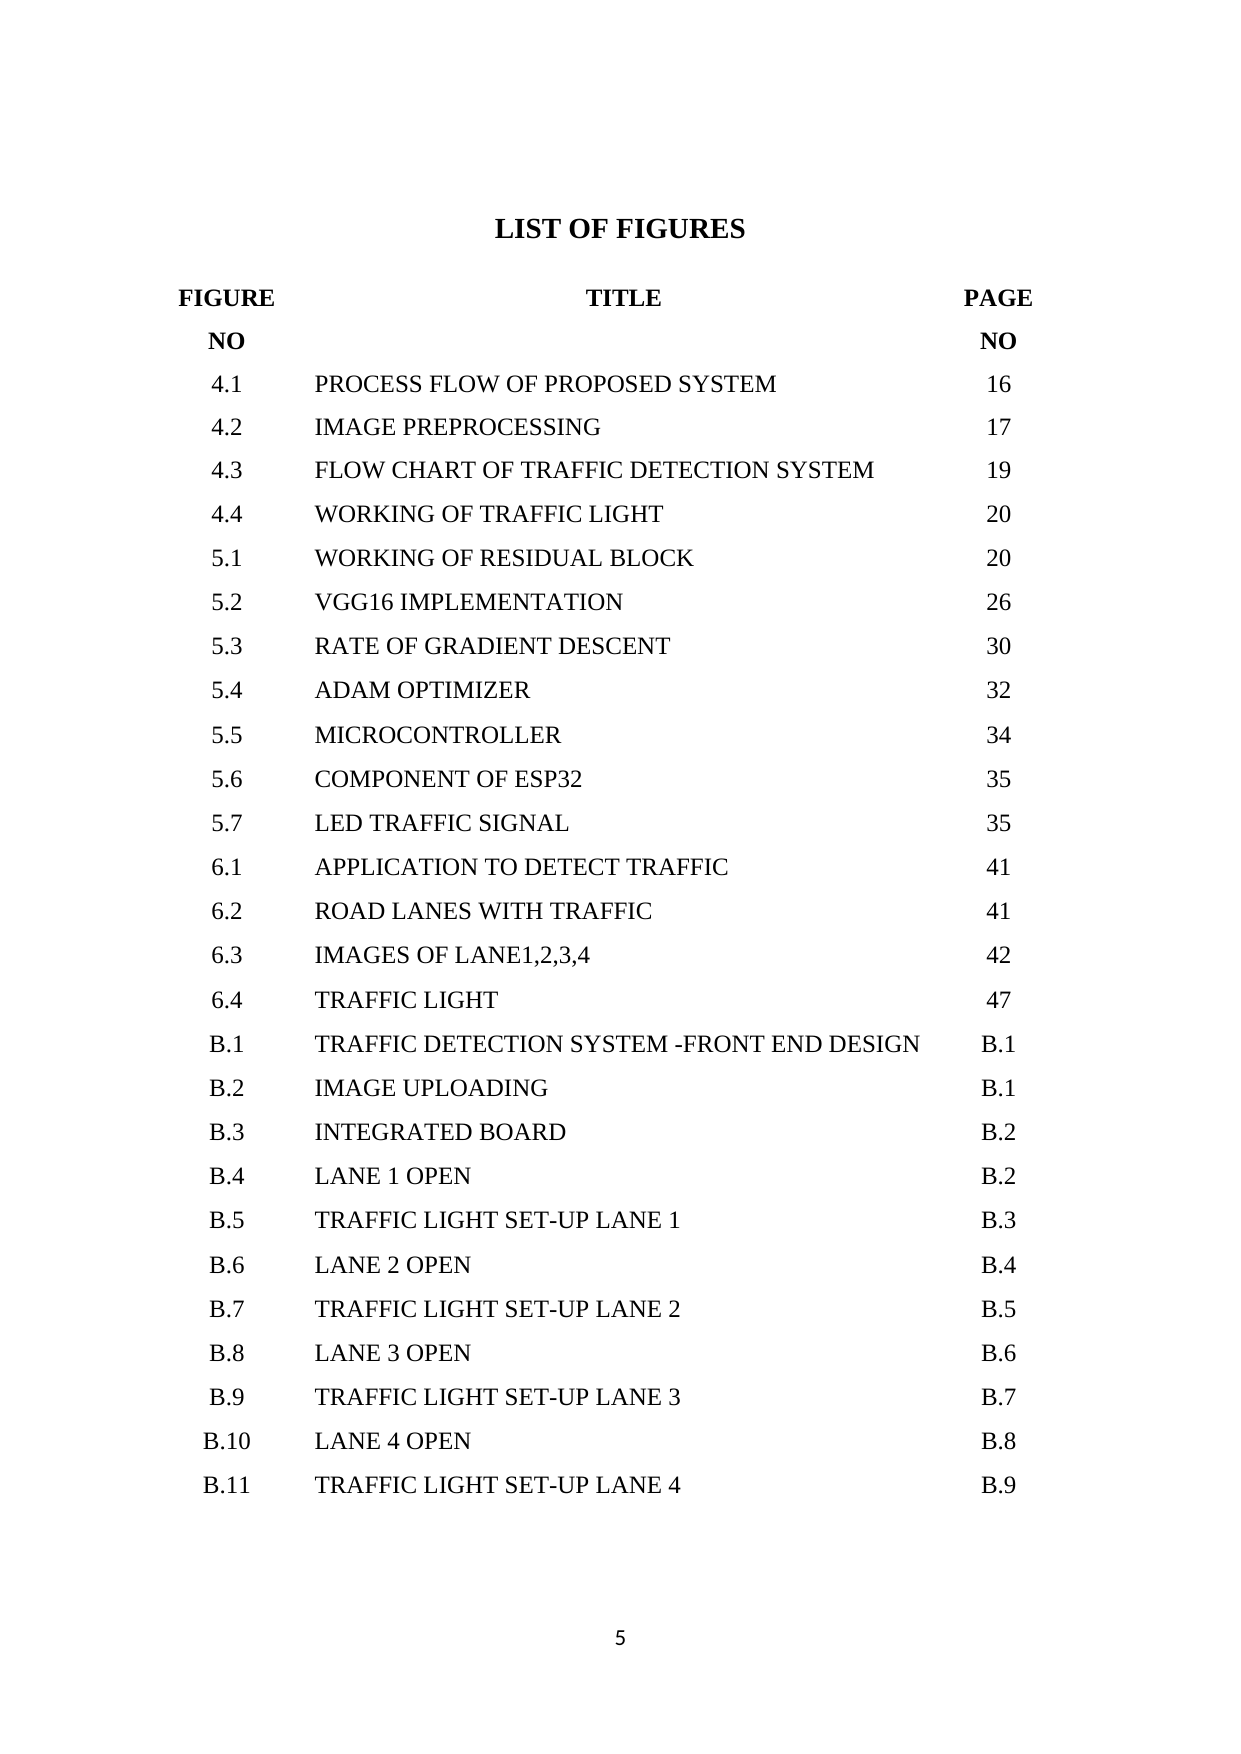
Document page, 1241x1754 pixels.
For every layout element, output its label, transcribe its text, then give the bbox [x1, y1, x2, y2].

table_cell 34 [945, 720, 1052, 764]
table_cell 42 [945, 941, 1052, 985]
table_cell B.3 [150, 1117, 303, 1161]
table_cell 4.1 [150, 370, 303, 412]
table_cell B.8 [150, 1338, 303, 1382]
table_cell 5.4 [150, 676, 303, 720]
table_cell 19 [945, 455, 1052, 499]
table_cell 4.3 [150, 455, 303, 499]
table_cell 30 [945, 631, 1052, 676]
table_cell B.1 [945, 1073, 1052, 1117]
table_cell TRAFFIC LIGHT SET-UP LANE 2 [303, 1294, 944, 1338]
table_cell TRAFFIC LIGHT SET-UP LANE 1 [303, 1206, 944, 1250]
table_cell INTEGRATED BOARD [303, 1117, 944, 1161]
table_cell FLOW CHART OF TRAFFIC DETECTION SYSTEM [303, 455, 944, 499]
table_cell B.5 [150, 1206, 303, 1250]
table_cell 5.5 [150, 720, 303, 764]
table_cell LANE 1 OPEN [303, 1161, 944, 1206]
table_cell APPLICATION TO DETECT TRAFFIC [303, 852, 944, 896]
table_cell TRAFFIC LIGHT SET-UP LANE 4 [303, 1471, 944, 1515]
table_cell 35 [945, 808, 1052, 852]
table_cell B.9 [945, 1471, 1052, 1515]
table_cell 4.2 [150, 412, 303, 455]
table_cell 5.3 [150, 631, 303, 676]
table_cell 20 [945, 543, 1052, 587]
table_cell 41 [945, 852, 1052, 896]
table_cell 32 [945, 676, 1052, 720]
table_cell 5.7 [150, 808, 303, 852]
table_cell PROCESS FLOW OF PROPOSED SYSTEM [303, 370, 944, 412]
table_header FIGURE NO [150, 283, 303, 369]
table_cell IMAGE PREPROCESSING [303, 412, 944, 455]
table_cell 35 [945, 764, 1052, 808]
table_header PAGE NO [945, 283, 1052, 369]
table_cell 5.1 [150, 543, 303, 587]
table_cell 41 [945, 896, 1052, 941]
table_cell 4.4 [150, 499, 303, 543]
table_cell B.2 [945, 1161, 1052, 1206]
table_cell 5.6 [150, 764, 303, 808]
table_cell COMPONENT OF ESP32 [303, 764, 944, 808]
table_cell LED TRAFFIC SIGNAL [303, 808, 944, 852]
table_cell LANE 4 OPEN [303, 1426, 944, 1471]
table_cell B.2 [150, 1073, 303, 1117]
table_cell 16 [945, 370, 1052, 412]
table_cell B.6 [150, 1250, 303, 1294]
table_cell ADAM OPTIMIZER [303, 676, 944, 720]
table_cell ROAD LANES WITH TRAFFIC [303, 896, 944, 941]
table_cell 6.2 [150, 896, 303, 941]
table_cell 20 [945, 499, 1052, 543]
table_cell B.4 [150, 1161, 303, 1206]
table_cell 17 [945, 412, 1052, 455]
table_cell B.8 [945, 1426, 1052, 1471]
table_cell 6.3 [150, 941, 303, 985]
table_cell WORKING OF TRAFFIC LIGHT [303, 499, 944, 543]
table_cell 5.2 [150, 587, 303, 631]
table_cell B.7 [945, 1382, 1052, 1426]
table_cell IMAGES OF LANE1,2,3,4 [303, 941, 944, 985]
table_cell B.1 [150, 1029, 303, 1073]
table_cell IMAGE UPLOADING [303, 1073, 944, 1117]
table_cell B.7 [150, 1294, 303, 1338]
table_cell VGG16 IMPLEMENTATION [303, 587, 944, 631]
table_cell 26 [945, 587, 1052, 631]
table_cell B.10 [150, 1426, 303, 1471]
table_cell RATE OF GRADIENT DESCENT [303, 631, 944, 676]
table_cell LANE 2 OPEN [303, 1250, 944, 1294]
table_cell TRAFFIC DETECTION SYSTEM -FRONT END DESIGN [303, 1029, 944, 1073]
table_cell 6.1 [150, 852, 303, 896]
table_cell WORKING OF RESIDUAL BLOCK [303, 543, 944, 587]
table_cell 47 [945, 985, 1052, 1029]
table_header TITLE [303, 283, 944, 369]
table_cell B.4 [945, 1250, 1052, 1294]
table_cell B.5 [945, 1294, 1052, 1338]
table_cell LANE 3 OPEN [303, 1338, 944, 1382]
table_cell B.6 [945, 1338, 1052, 1382]
table_cell TRAFFIC LIGHT SET-UP LANE 3 [303, 1382, 944, 1426]
text LIST OF FIGURES [150, 212, 1090, 245]
table_cell 6.4 [150, 985, 303, 1029]
table_cell MICROCONTROLLER [303, 720, 944, 764]
table_cell B.2 [945, 1117, 1052, 1161]
table_cell B.9 [150, 1382, 303, 1426]
table_cell TRAFFIC LIGHT [303, 985, 944, 1029]
table_cell B.3 [945, 1206, 1052, 1250]
table_cell B.11 [150, 1471, 303, 1515]
table_cell B.1 [945, 1029, 1052, 1073]
